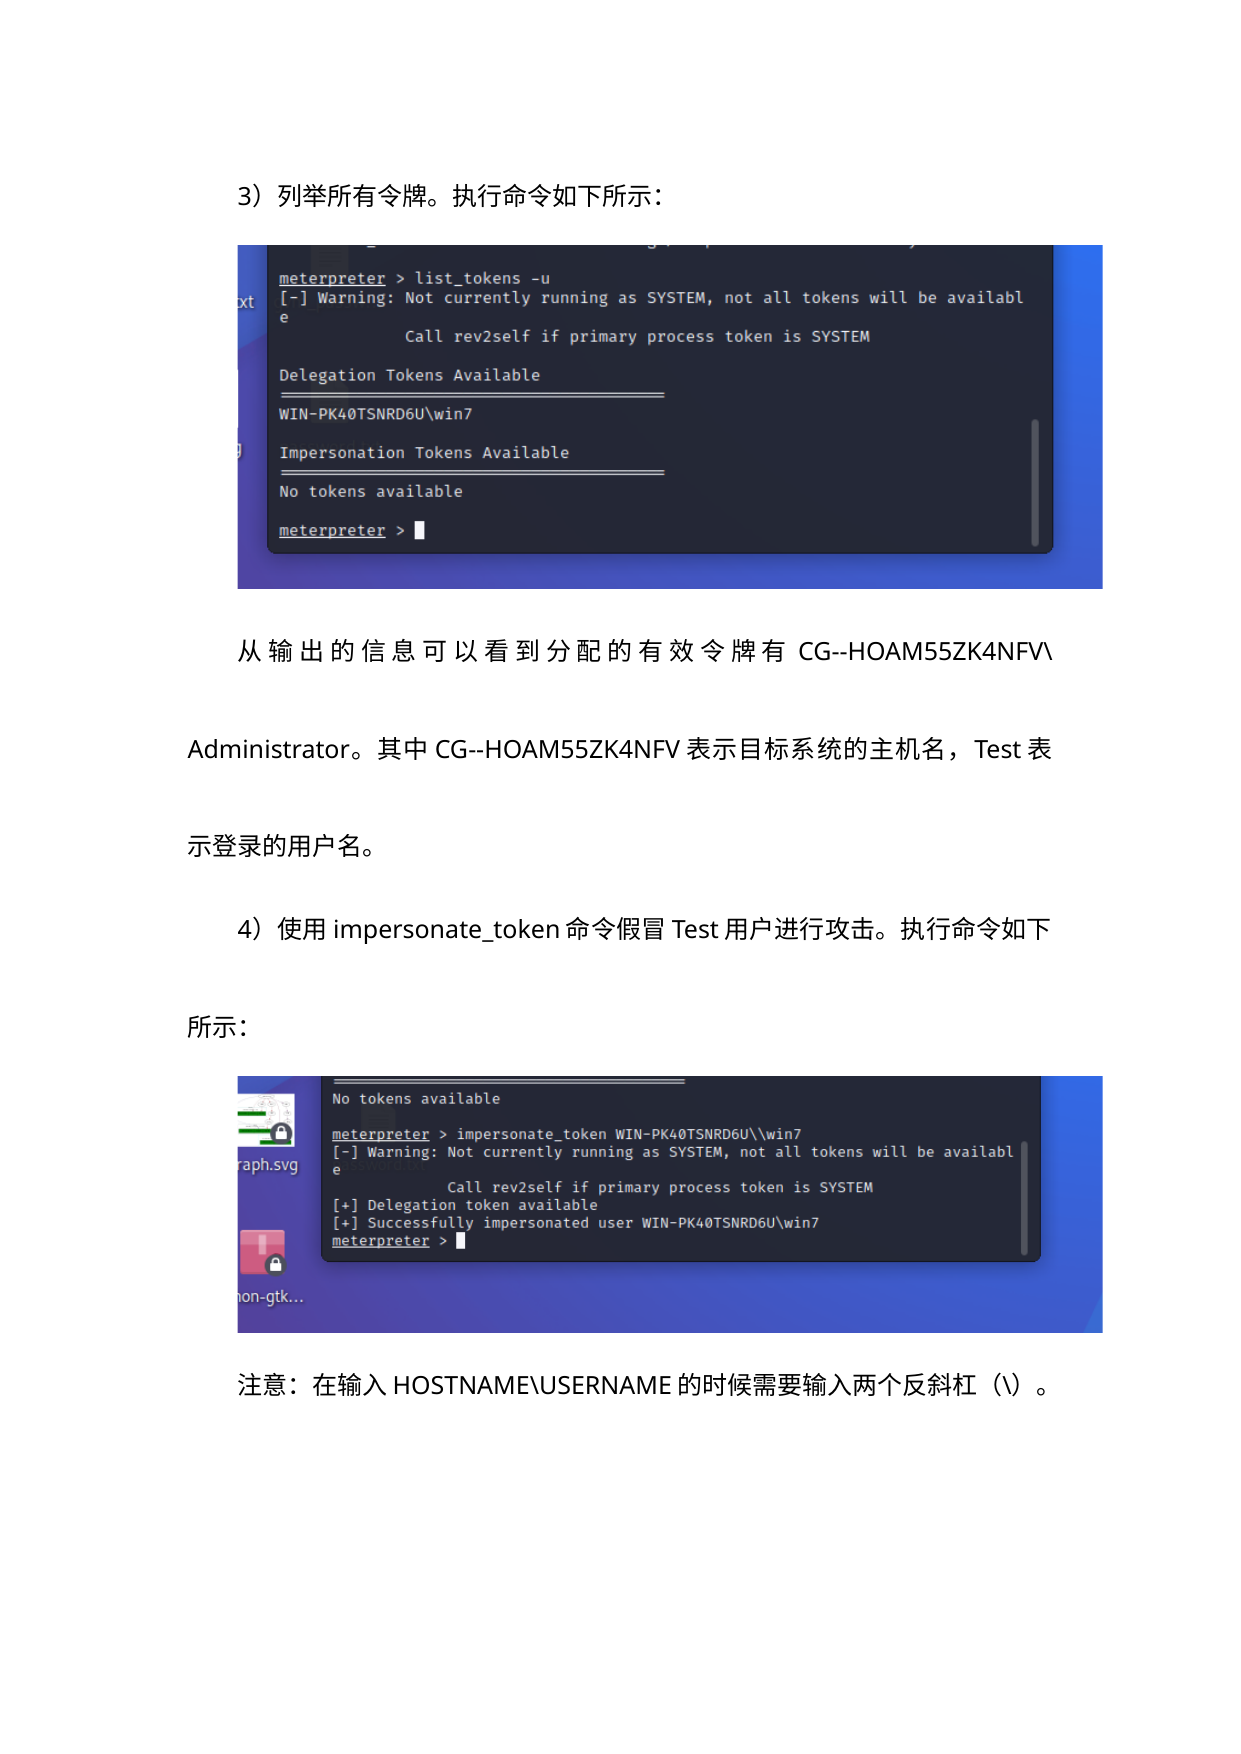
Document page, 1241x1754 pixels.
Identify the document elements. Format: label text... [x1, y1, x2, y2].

text 4）使用impersonate_token命令假冒Test用户进行攻击。执行命令如下所示： [187, 896, 1053, 1058]
text 注意：在输入HOSTNAME\USERNAME的时候需要输入两个反斜杠（\）。 [187, 1351, 1053, 1416]
picture [237, 1076, 1103, 1333]
picture [237, 245, 1103, 589]
text 从输出的信息可以看到分配的有效令牌有CG--HOAM55ZK4NFV\Administrator。其中CG--HOAM55ZK4NFV表示目标系统的主机名，Test表示登录的用户名。 [187, 617, 1053, 877]
text 3）列举所有令牌。执行命令如下所示： [187, 162, 1053, 227]
